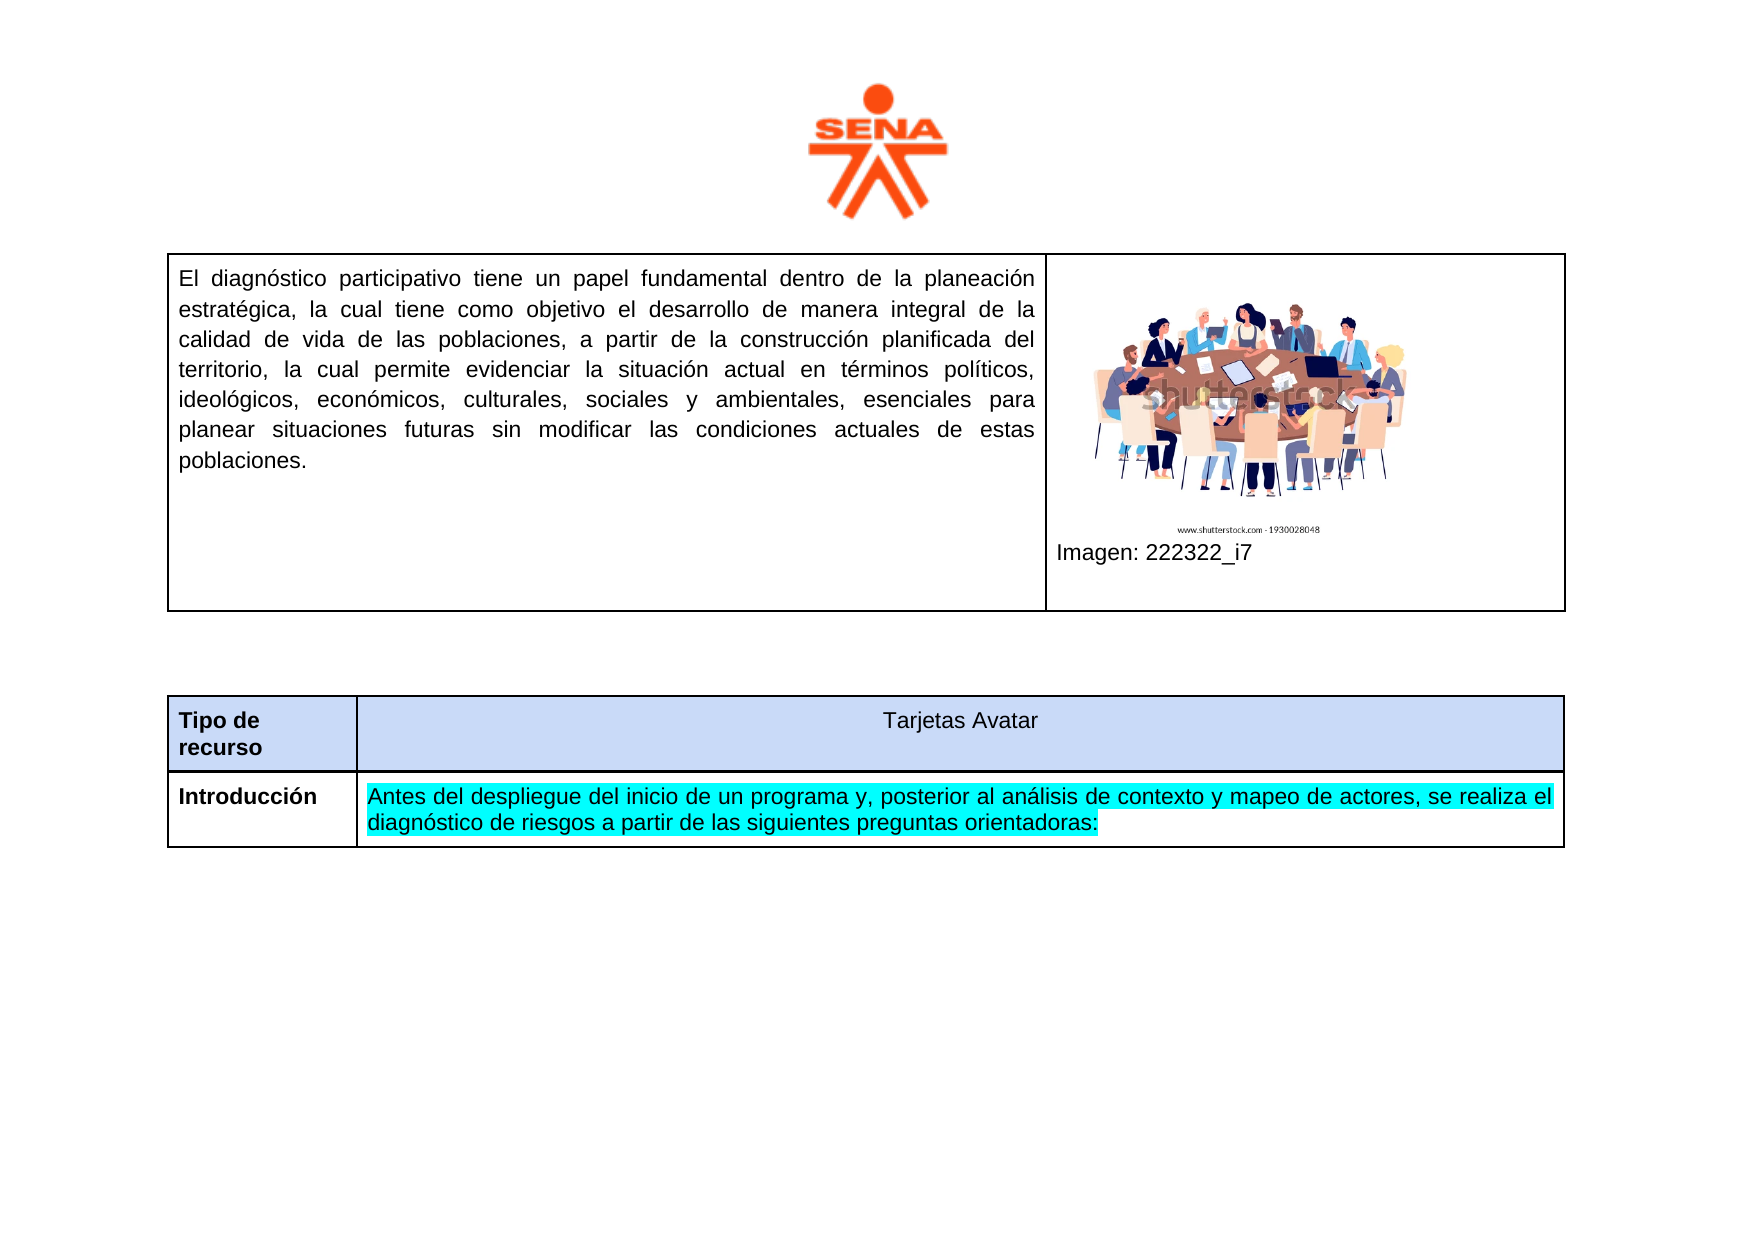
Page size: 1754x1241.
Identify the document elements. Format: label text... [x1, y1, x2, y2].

picture [1056, 265, 1441, 536]
table_header Tipo de recurso [169, 697, 356, 770]
table_cell El diagnóstico participativo tiene un papel fundamental dentro de la planeación estratégica, la cual tiene como objetivo el desarrollo de manera integral de la calidad de vida de las poblaciones, a partir de la construcción planificada del territorio, la cual permite evidenciar la situación actual en términos políticos, ideológicos, económicos, culturales, sociales y ambientales, esenciales para planear situaciones futuras sin modificar las condiciones actuales de estas poblaciones. [169, 255, 1045, 610]
table_cell Imagen: 222322_i7 [1047, 255, 1564, 610]
table_cell Antes del despliegue del inicio de un programa y, posterior al análisis de contexto y mapeo de actores, se realiza el diagnóstico de riesgos a partir de las siguientes preguntas orientadoras: [358, 773, 1563, 846]
picture [796, 75, 958, 227]
table_header Tarjetas Avatar [358, 697, 1563, 770]
table_cell Introducción [169, 773, 356, 846]
